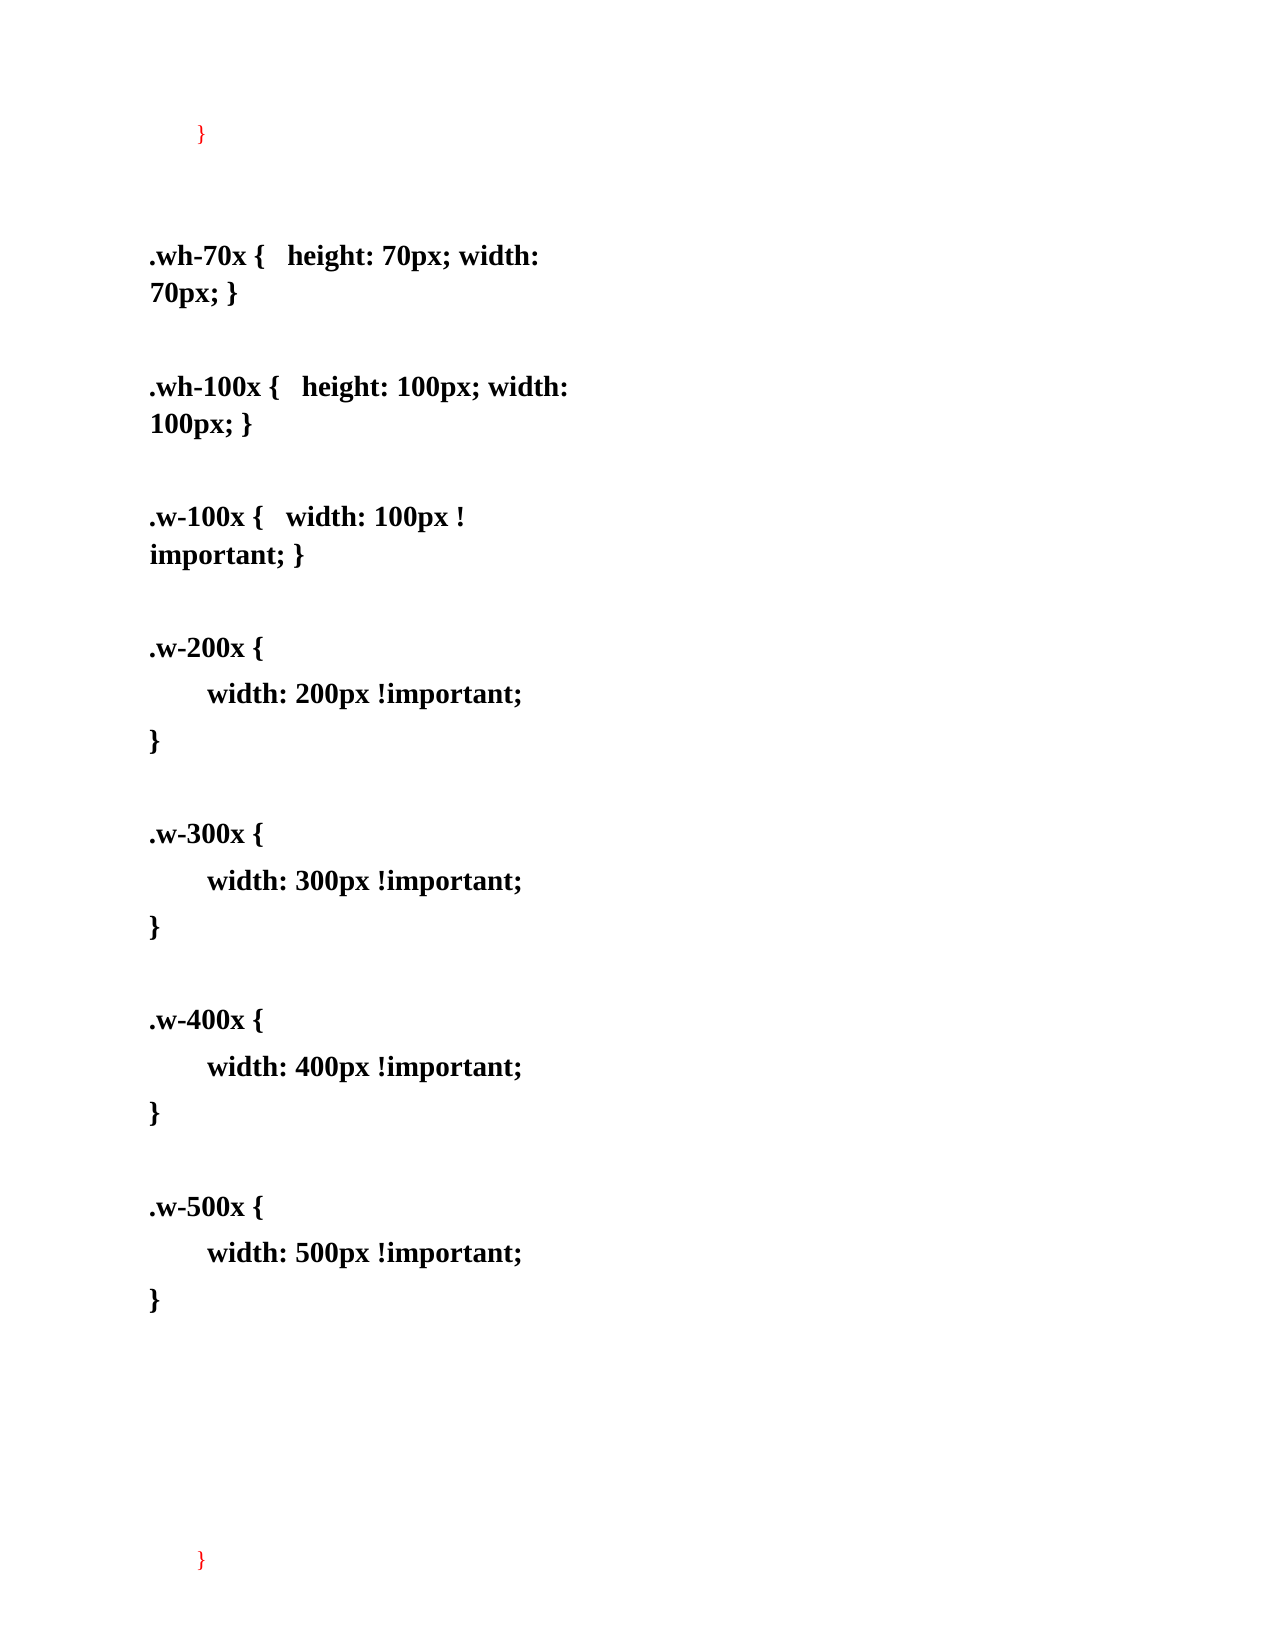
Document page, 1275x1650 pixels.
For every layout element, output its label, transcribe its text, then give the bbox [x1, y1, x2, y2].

text .w-200x { [148, 630, 581, 663]
text width: 500px !important; [148, 1235, 581, 1269]
text width: 200px !important; [148, 676, 581, 710]
text .w-400x { [148, 1002, 581, 1036]
text .w-100x { width: 100px !important; } [148, 499, 581, 570]
text } [148, 1282, 581, 1315]
text .w-500x { [148, 1189, 581, 1222]
text .wh-70x { height: 70px; width: 70px; } [148, 238, 581, 309]
text .w-300x { [148, 816, 581, 850]
text .wh-100x { height: 100px; width: 100px; } [148, 369, 581, 440]
text } [148, 723, 581, 757]
text } [148, 909, 581, 943]
text width: 300px !important; [148, 863, 581, 896]
text } [148, 1096, 581, 1129]
text width: 400px !important; [148, 1049, 581, 1082]
